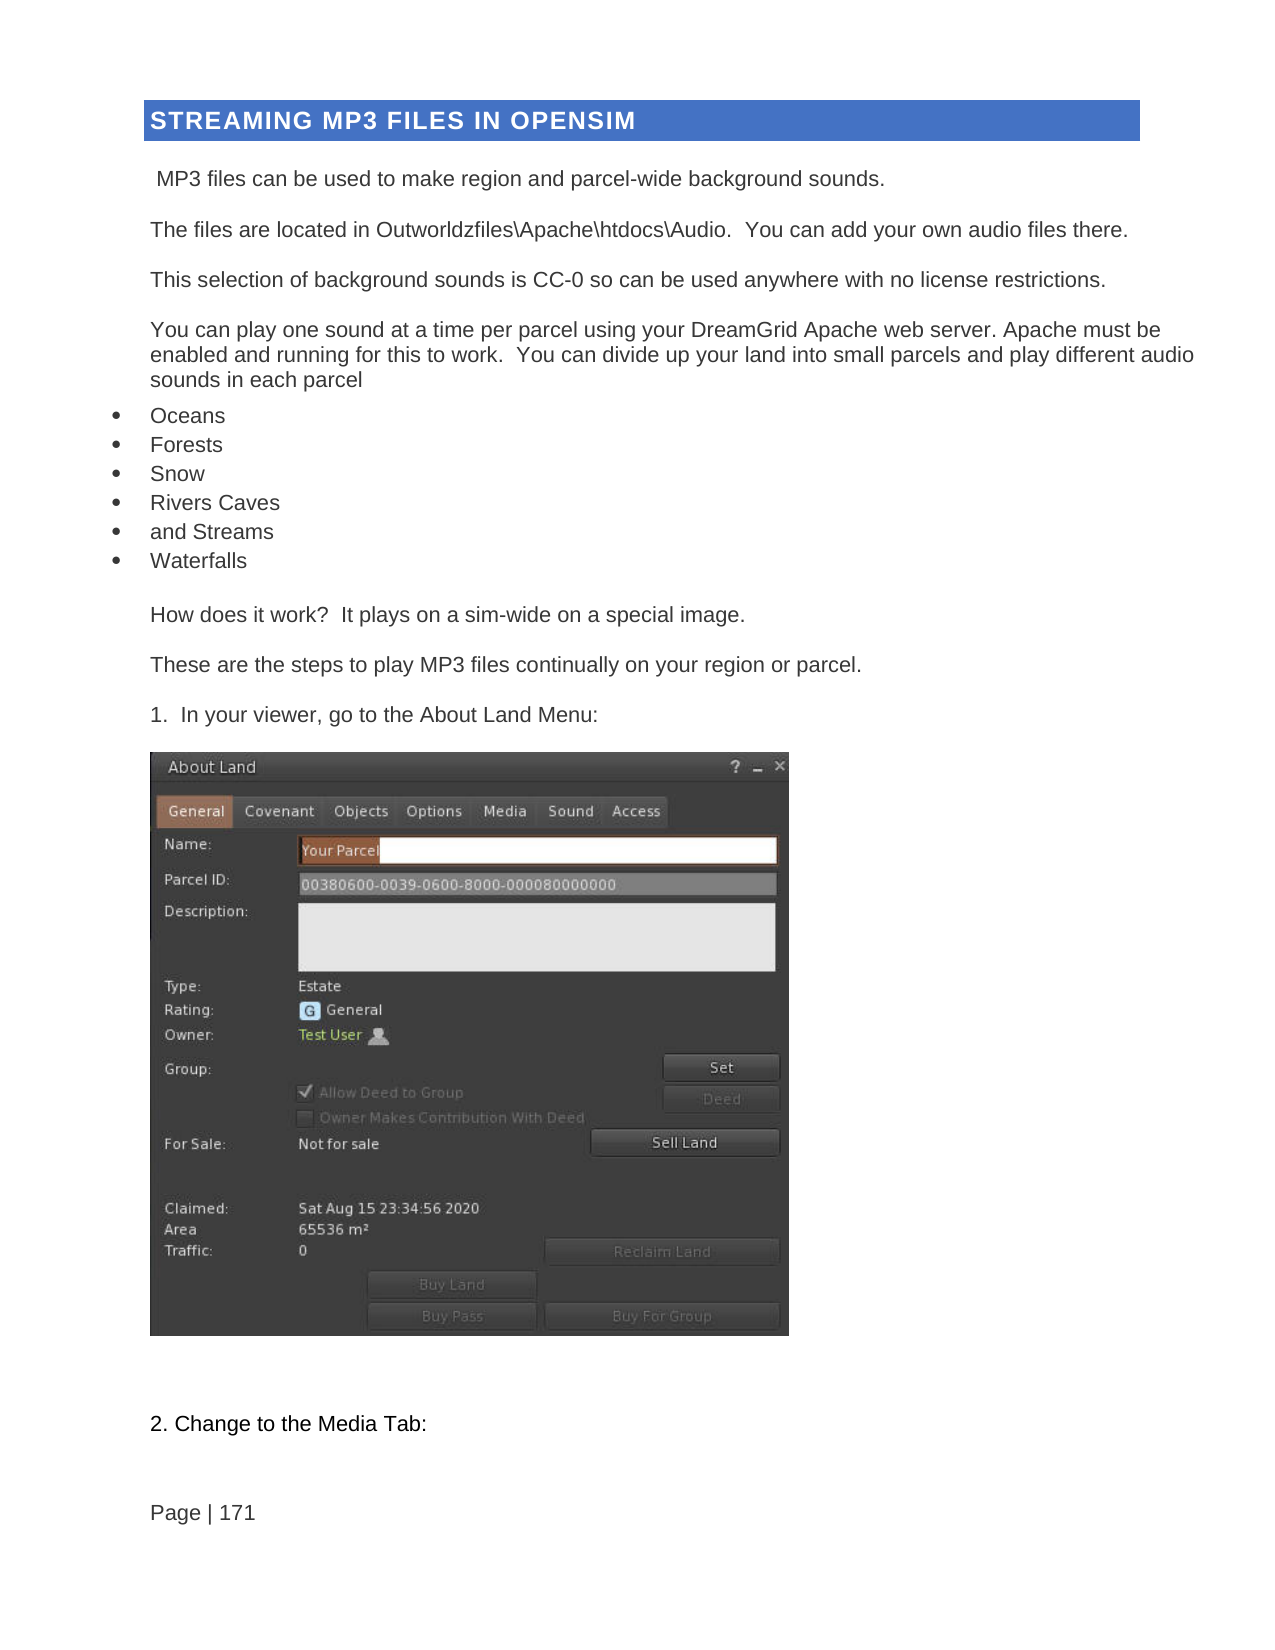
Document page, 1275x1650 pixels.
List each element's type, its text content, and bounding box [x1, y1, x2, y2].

text You can play one sound at a time per parcel using your DreamGrid Apache web server. Apache must be enabled and running for this to work. You can divide up your land into small parcels and play different audio sounds in each parcel [150, 317, 1200, 392]
subtitle Streaming MP3 files in Opensim [150, 106, 1134, 135]
list Waterfalls [112, 548, 1200, 573]
text The files are located in Outworldzfiles\Apache\htdocs\Audio. You can add your own audio files there. [150, 216, 1200, 242]
picture [150, 752, 789, 1336]
list Oceans [112, 403, 1200, 428]
list Forests [112, 432, 1200, 457]
list Snow [112, 461, 1200, 486]
list Rivers Caves [112, 490, 1200, 515]
text 1. In your viewer, go to the About Land Menu: [150, 702, 1200, 727]
text How does it work? It plays on a sim-wide on a special image. [150, 602, 1200, 627]
text MP3 files can be used to make region and parcel-wide background sounds. [150, 166, 1200, 191]
text This selection of background sounds is CC-0 so can be used anywhere with no license restrictions. [150, 267, 1200, 292]
text These are the steps to play MP3 files continually on your region or parcel. [150, 652, 1200, 677]
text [150, 1360, 1200, 1461]
list and Streams [112, 519, 1200, 544]
